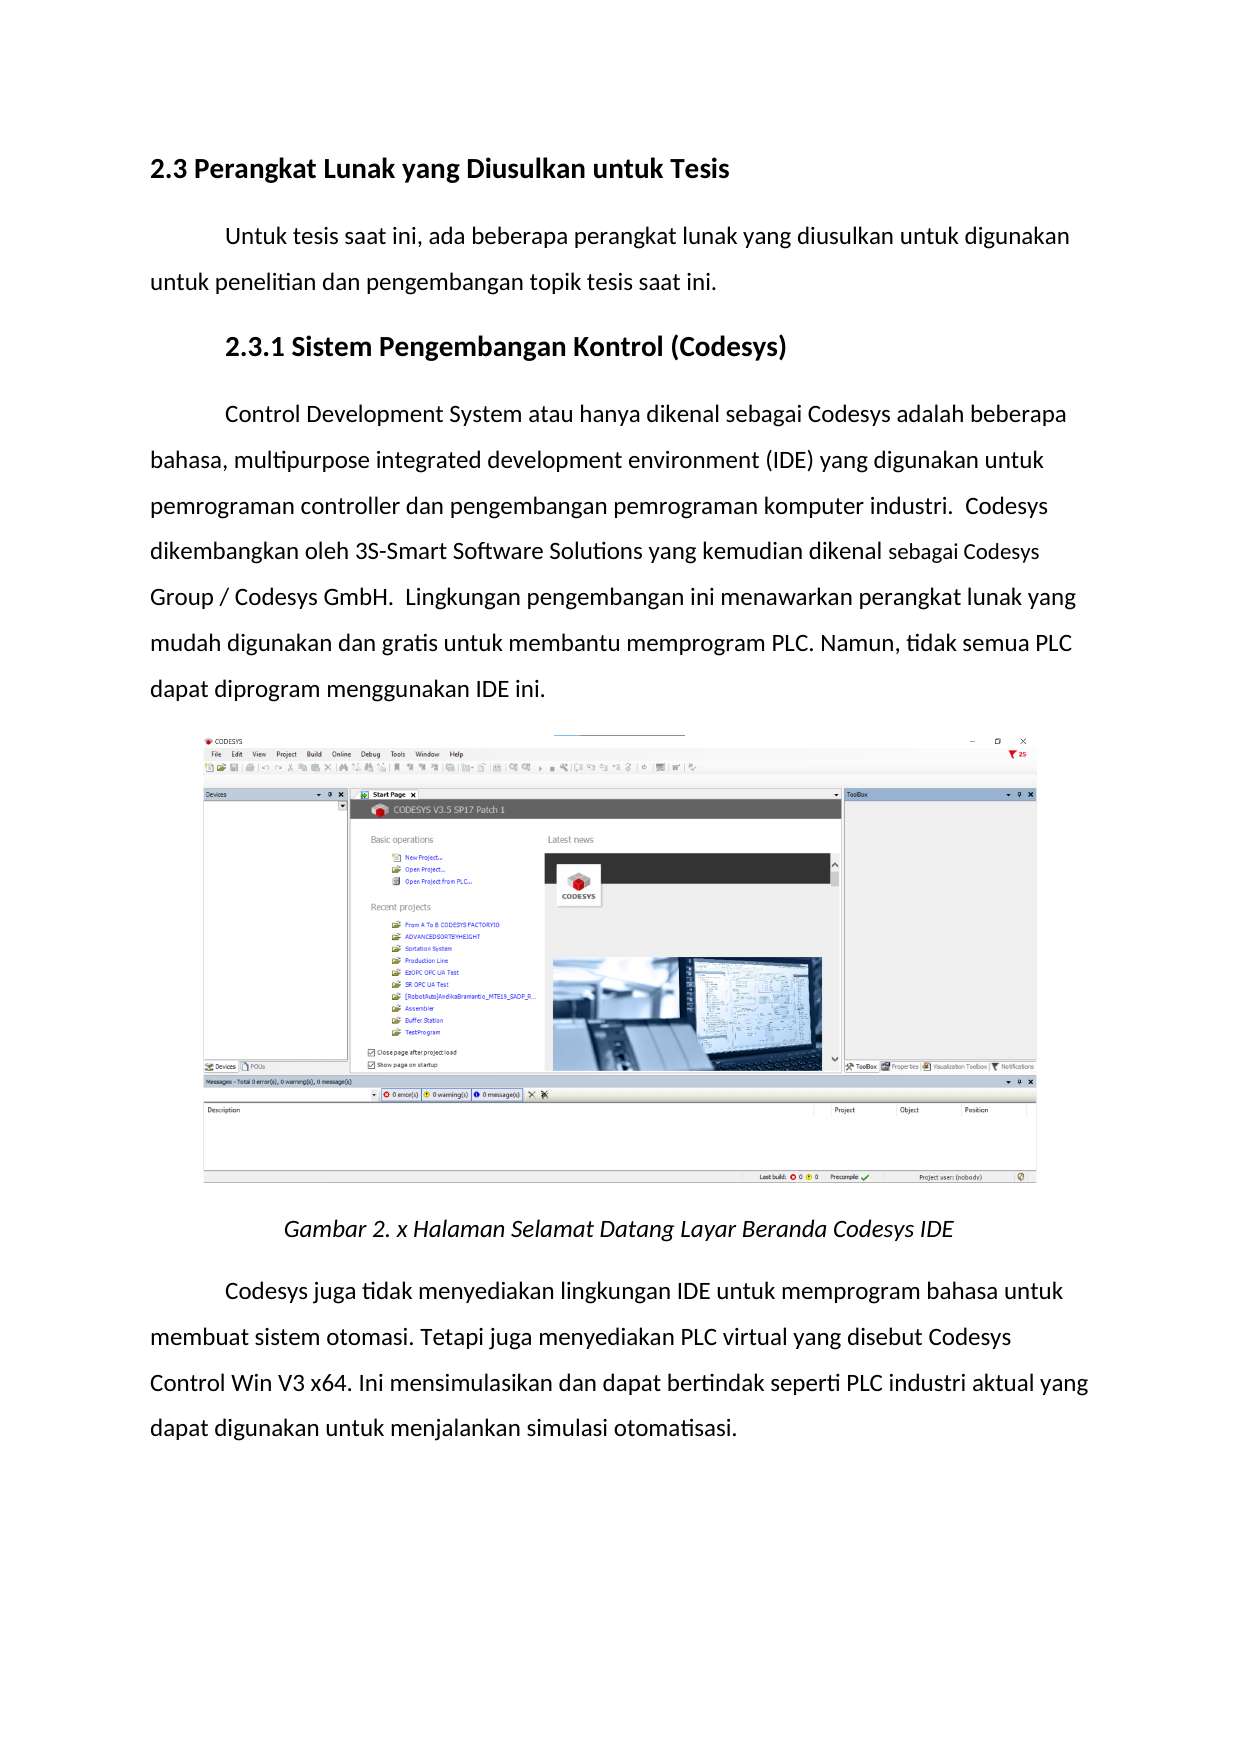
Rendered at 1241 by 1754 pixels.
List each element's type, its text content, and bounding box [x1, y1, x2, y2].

text Codesys juga tidak menyediakan lingkungan IDE untuk memprogram bahasa untuk membuat sistem otomasi. Tetapi juga menyediakan PLC virtual yang disebut Codesys Control Win V3 x64. Ini mensimulasikan dan dapat bertindak seperti PLC industri aktual yang dapat digunakan untuk menjalankan simulasi otomatisasi. [150, 1275, 1090, 1443]
text Gambar 2. x Halaman Selamat Datang Layar Beranda Codesys IDE [150, 1213, 1090, 1243]
text Untuk tesis saat ini, ada beberapa perangkat lunak yang diusulkan untuk digunakan untuk penelitian dan pengembangan topik tesis saat ini. [150, 220, 1090, 296]
text 2.3 Perangkat Lunak yang Diusulkan untuk Tesis [150, 150, 1090, 186]
text Control Development System atau hanya dikenal sebagai Codesys adalah beberapa bahasa, multipurpose integrated development environment (IDE) yang digunakan untuk pemrograman controller dan pengembangan pemrograman komputer industri. Codesys dikembangkan oleh 3S-Smart Software Solutions yang kemudian dikenal sebagai Codesys Group / Codesys GmbH. Lingkungan pengembangan ini menawarkan perangkat lunak yang mudah digunakan dan gratis untuk membantu memprogram PLC. Namun, tidak semua PLC dapat diprogram menggunakan IDE ini. [150, 398, 1090, 703]
picture [203, 735, 1037, 1183]
text 2.3.1 Sistem Pengembangan Kontrol (Codesys) [150, 328, 1090, 364]
